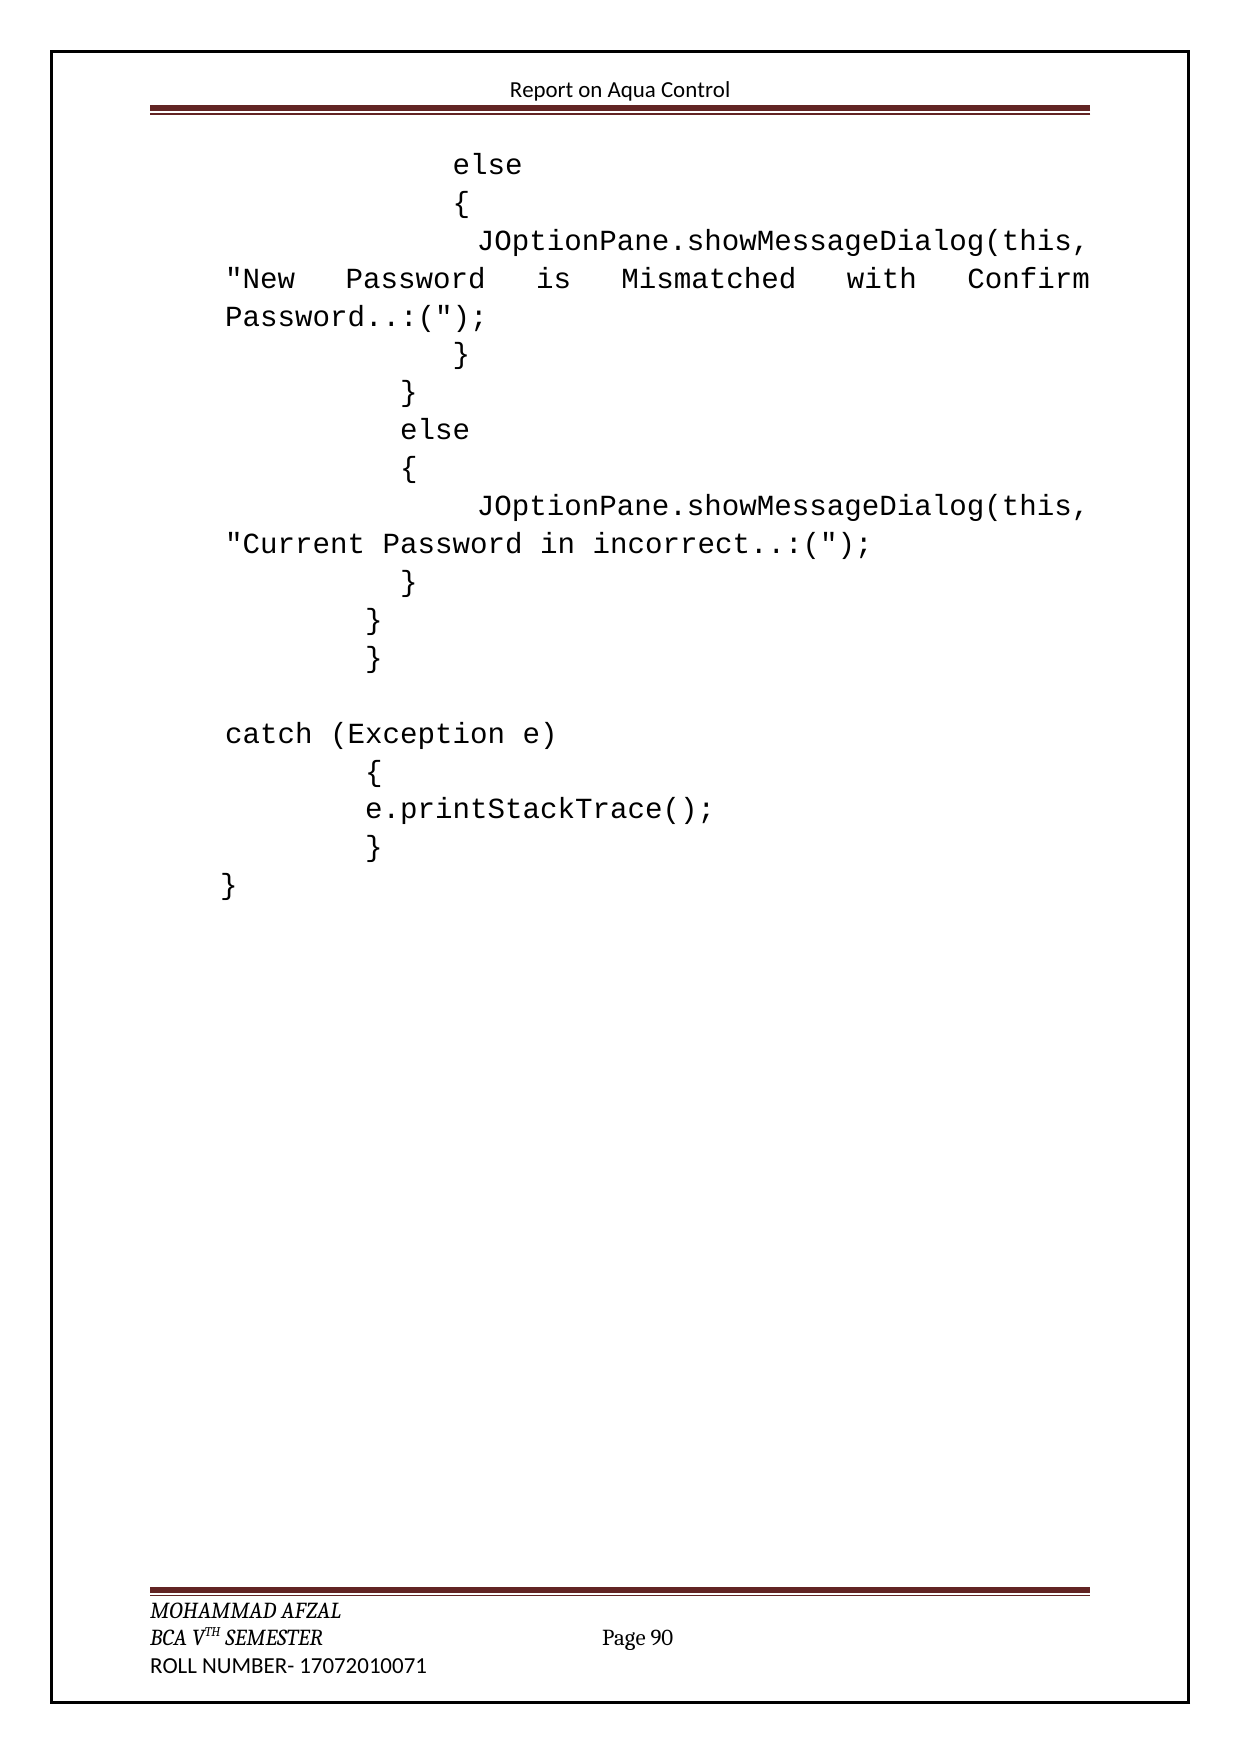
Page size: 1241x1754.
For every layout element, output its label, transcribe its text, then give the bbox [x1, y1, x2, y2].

list e.printStackTrace(); [225, 794, 1090, 828]
list } [150, 870, 1090, 903]
list { [225, 188, 1090, 221]
list else [225, 150, 1090, 183]
list { [225, 453, 1090, 486]
list else [225, 415, 1090, 448]
list } [225, 832, 1090, 866]
list } [225, 567, 1090, 600]
list JOptionPane.showMessageDialog(this,"New Password is Mismatched with Confirm Password..:("); [225, 226, 1090, 335]
list } [225, 377, 1090, 411]
list } [225, 643, 1090, 676]
list catch (Exception e) [225, 719, 1090, 752]
list } [225, 605, 1090, 638]
list JOptionPane.showMessageDialog(this,"Current Password in incorrect..:("); [225, 491, 1090, 562]
list { [225, 757, 1090, 790]
list } [225, 339, 1090, 373]
